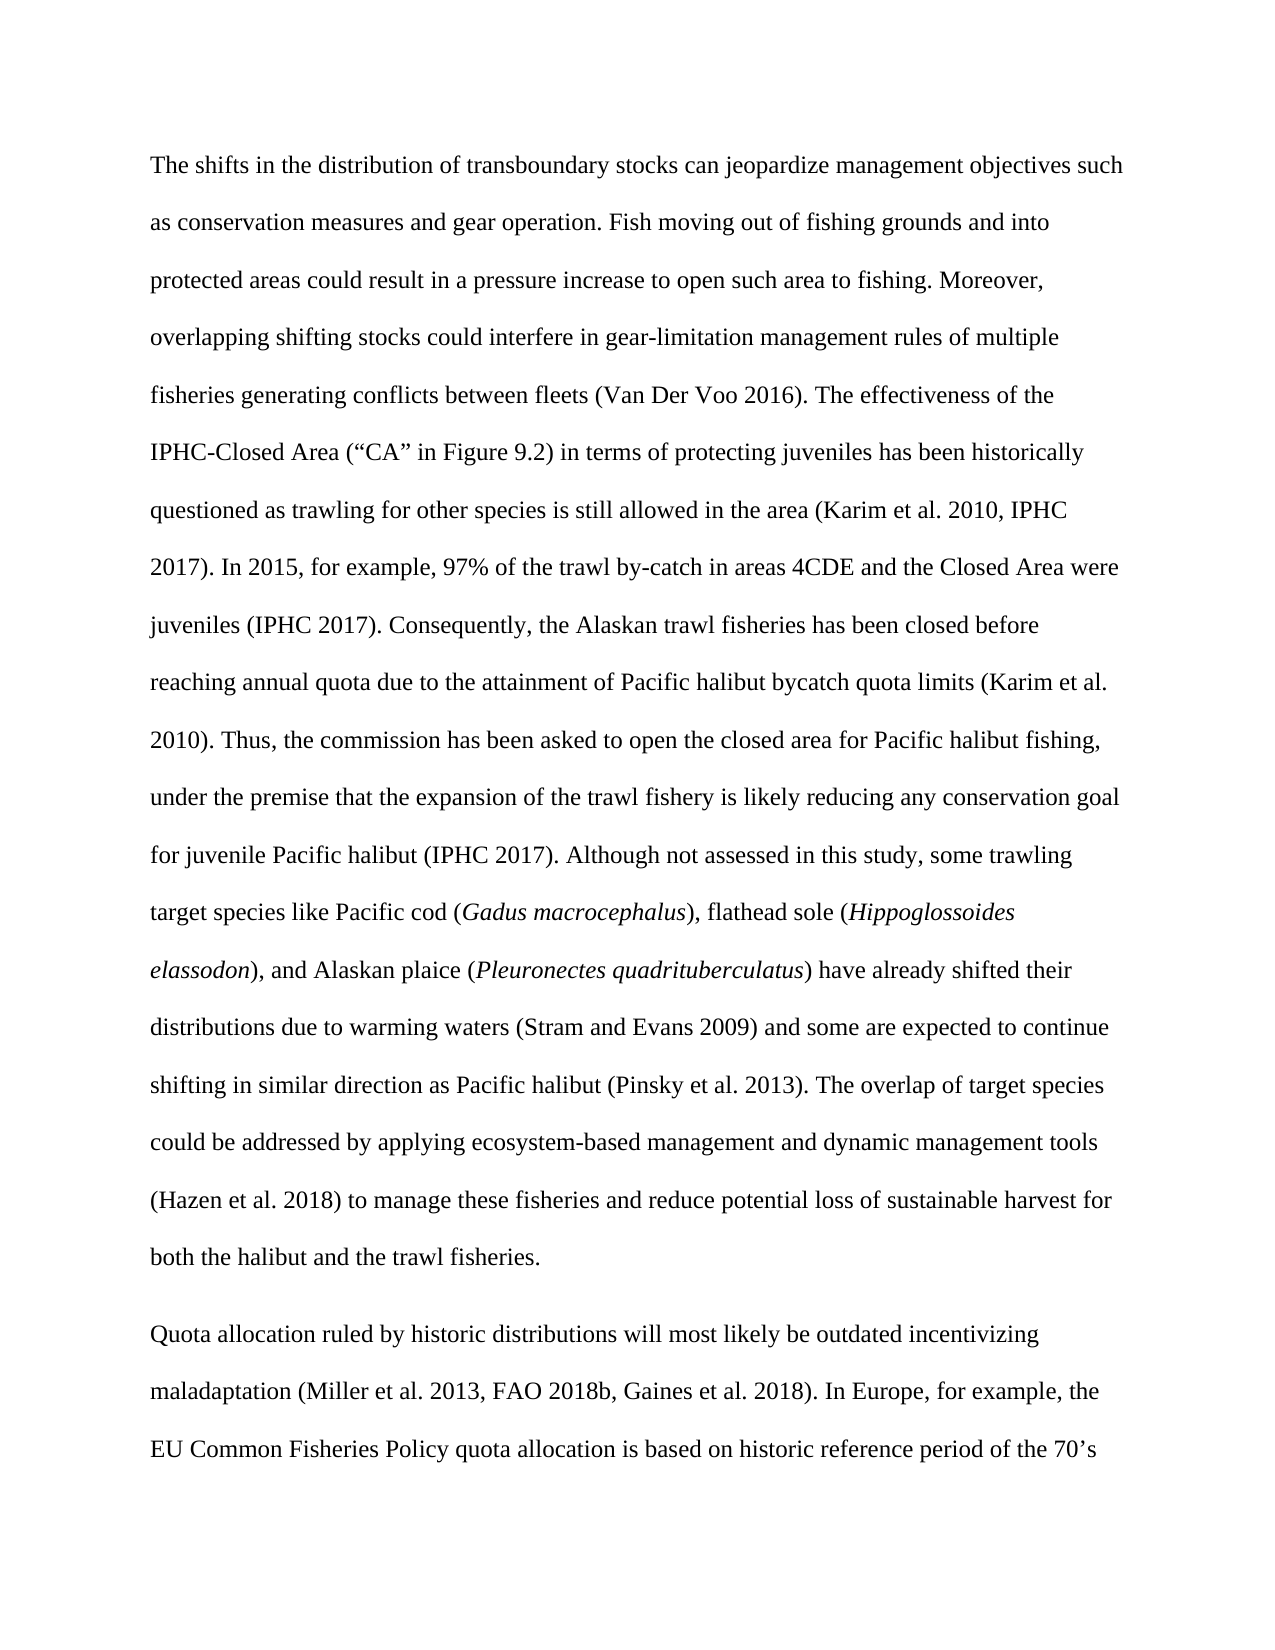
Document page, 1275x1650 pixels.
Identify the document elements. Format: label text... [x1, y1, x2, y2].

text The shifts in the distribution of transboundary stocks can jeopardize management objectives such as conservation measures and gear operation. Fish moving out of fishing grounds and into protected areas could result in a pressure increase to open such area to fishing. Moreover, overlapping shifting stocks could interfere in gear-limitation management rules of multiple fisheries generating conflicts between fleets (Van Der Voo 2016). The effectiveness of the IPHC-Closed Area (“CA” in Figure 9.2) in terms of protecting juveniles has been historically questioned as trawling for other species is still allowed in the area (Karim et al. 2010, IPHC 2017). In 2015, for example, 97% of the trawl by-catch in areas 4CDE and the Closed Area were juveniles (IPHC 2017). Consequently, the Alaskan trawl fisheries has been closed before reaching annual quota due to the attainment of Pacific halibut bycatch quota limits (Karim et al. 2010). Thus, the commission has been asked to open the closed area for Pacific halibut fishing, under the premise that the expansion of the trawl fishery is likely reducing any conservation goal for juvenile Pacific halibut (IPHC 2017). Although not assessed in this study, some trawling target species like Pacific cod (Gadus macrocephalus), flathead sole (Hippoglossoides elassodon), and Alaskan plaice (Pleuronectes quadrituberculatus) have already shifted their distributions due to warming waters (Stram and Evans 2009) and some are expected to continue shifting in similar direction as Pacific halibut (Pinsky et al. 2013). The overlap of target species could be addressed by applying ecosystem-based management and dynamic management tools (Hazen et al. 2018) to manage these fisheries and reduce potential loss of sustainable harvest for both the halibut and the trawl fisheries. [150, 150, 1125, 1271]
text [150, 1319, 1125, 1462]
